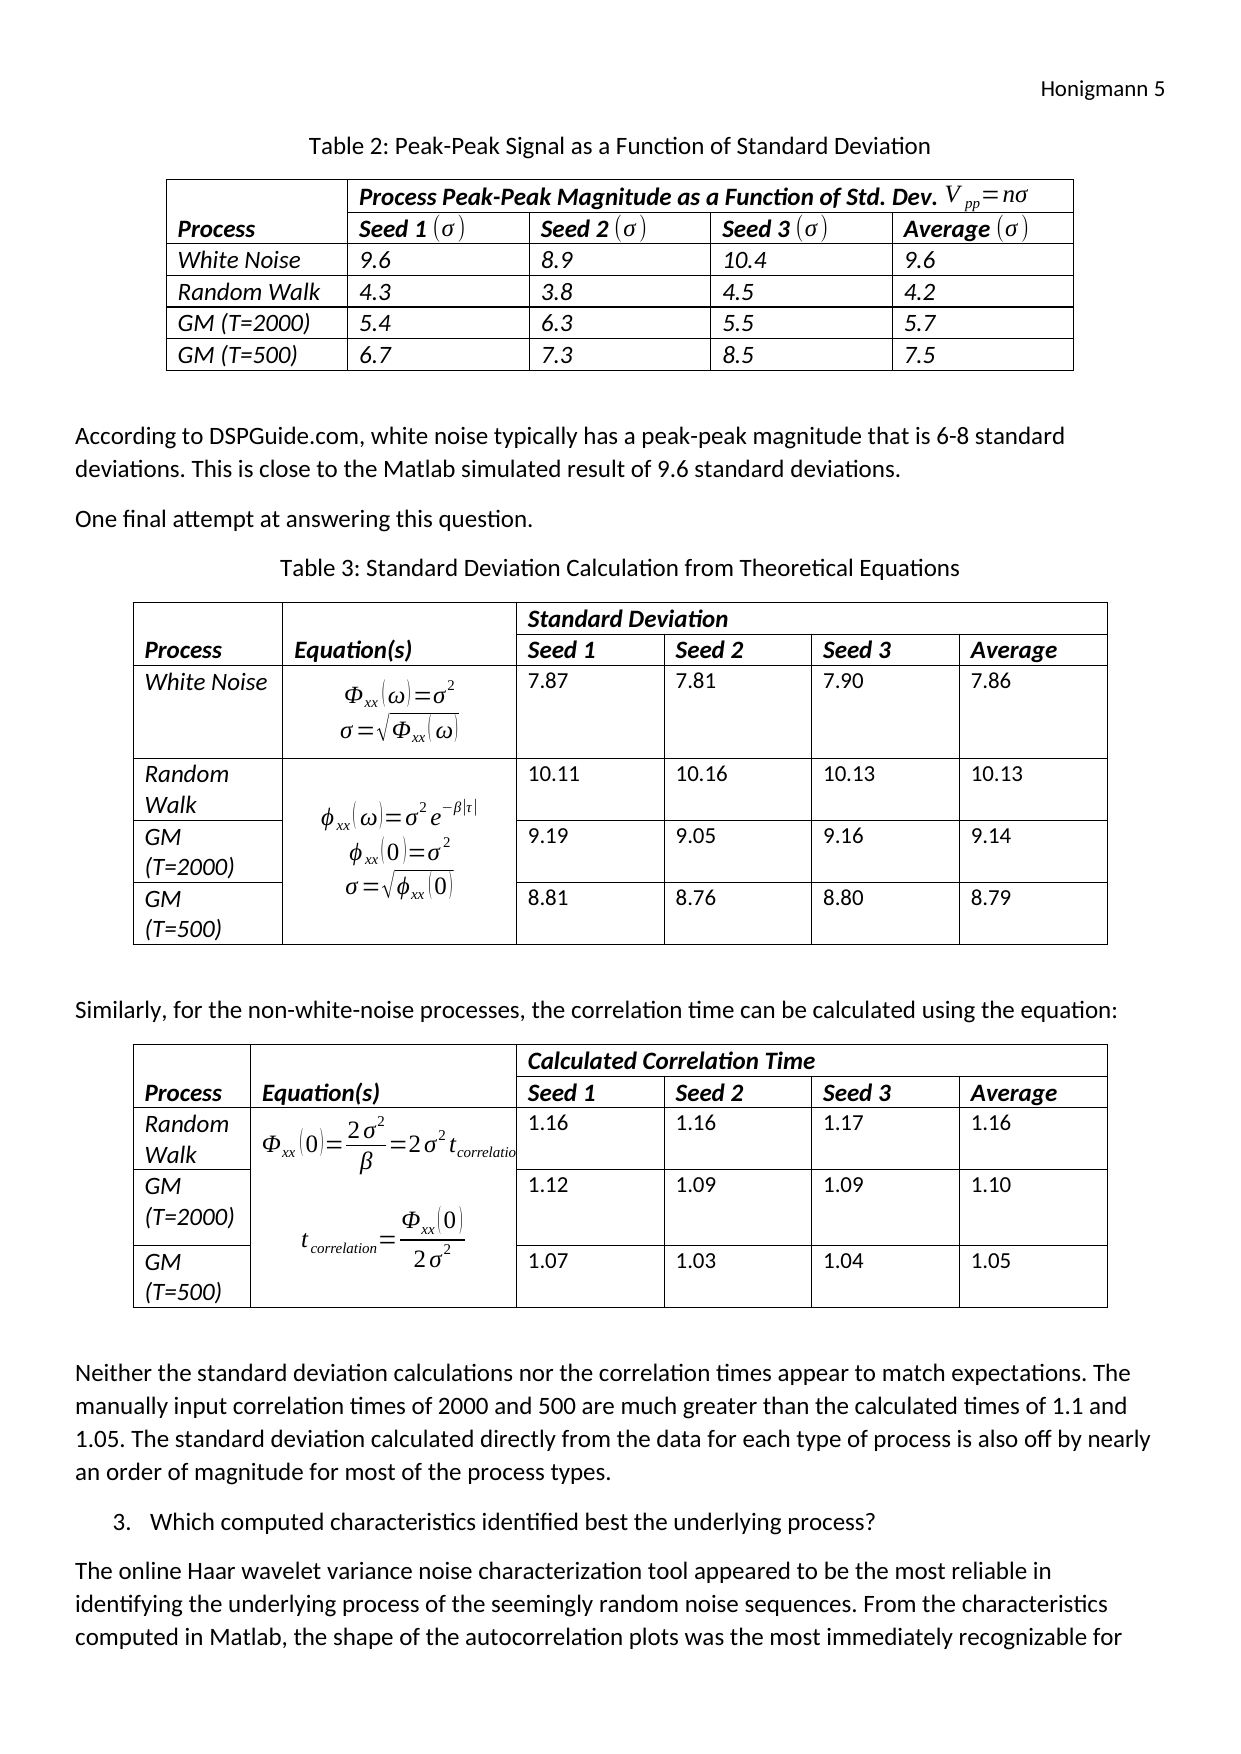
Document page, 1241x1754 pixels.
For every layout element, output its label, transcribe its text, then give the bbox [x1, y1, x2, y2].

table_cell 4.5 [711, 276, 892, 306]
table_cell 10.11 [517, 759, 664, 820]
table_cell Seed 1 [517, 1077, 664, 1107]
table_cell Random Walk [134, 759, 282, 820]
table_cell 9.14 [960, 821, 1107, 882]
table_cell 7.87 [517, 666, 664, 758]
table_cell GM (T=2000) [167, 308, 347, 338]
table_cell 1.12 [517, 1170, 664, 1245]
table_header Equation(s) [283, 603, 516, 665]
table_cell Seed 3 [812, 1077, 959, 1107]
table_cell 9.16 [812, 821, 959, 882]
table_cell 1.17 [812, 1108, 959, 1169]
table_header Calculated Correlation Time [517, 1045, 1107, 1076]
table_cell 8.80 [812, 883, 959, 944]
table_cell 1.16 [960, 1108, 1107, 1169]
table_cell Average [893, 213, 1073, 243]
table_cell 7.81 [665, 666, 811, 758]
table_cell Seed 2 [665, 635, 811, 665]
table_cell 10.16 [665, 759, 811, 820]
table_cell [283, 759, 516, 944]
table_cell White Noise [134, 666, 282, 758]
text According to DSPGuide.com, white noise typically has a peak-peak magnitude that is 6-8 standard deviations. This is close to the Matlab simulated result of 9.6 standard deviations. [75, 420, 1165, 484]
table_cell [251, 1108, 516, 1307]
table_cell 8.9 [530, 244, 710, 275]
table_cell Average [960, 1077, 1107, 1107]
list Which computed characteristics identified best the underlying process? [112, 1506, 1165, 1536]
table_cell 1.07 [517, 1246, 664, 1307]
table_cell 1.03 [665, 1246, 811, 1307]
table_cell GM (T=500) [167, 339, 347, 369]
table_cell Seed 1 [517, 635, 664, 665]
table_cell 7.86 [960, 666, 1107, 758]
table_cell 8.76 [665, 883, 811, 944]
table_cell 8.81 [517, 883, 664, 944]
table_cell White Noise [167, 244, 347, 275]
table_header Process [134, 1045, 250, 1107]
table_cell Seed 2 [530, 213, 710, 243]
table_cell Seed 1 [348, 213, 529, 243]
table_cell Seed 3 [711, 213, 892, 243]
table_cell Average [960, 635, 1107, 665]
text Neither the standard deviation calculations nor the correlation times appear to match expectations. The manually input correlation times of 2000 and 500 are much greater than the calculated times of 1.1 and 1.05. The standard deviation calculated directly from the data for each type of process is also off by nearly an order of magnitude for most of the process types. [75, 1357, 1165, 1487]
text Table 2: Peak-Peak Signal as a Function of Standard Deviation [75, 130, 1165, 160]
table_cell 1.09 [665, 1170, 811, 1245]
table_cell 1.09 [812, 1170, 959, 1245]
table_header Process [167, 180, 347, 243]
table_header Process Peak-Peak Magnitude as a Function of Std. Dev. [348, 180, 1073, 212]
table_cell 9.05 [665, 821, 811, 882]
table_cell 5.4 [348, 308, 529, 338]
table_cell [283, 666, 516, 758]
text Similarly, for the non-white-noise processes, the correlation time can be calculated using the equation: [75, 994, 1165, 1025]
table_cell 10.13 [812, 759, 959, 820]
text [75, 1555, 1165, 1652]
table_cell 1.10 [960, 1170, 1107, 1245]
table_cell 7.90 [812, 666, 959, 758]
table_cell 9.6 [348, 244, 529, 275]
table_cell 10.4 [711, 244, 892, 275]
table_cell 8.5 [711, 339, 892, 369]
table_cell 4.2 [893, 276, 1073, 306]
table_cell 1.16 [665, 1108, 811, 1169]
table_cell Seed 2 [665, 1077, 811, 1107]
text One final attempt at answering this question. [75, 503, 1165, 533]
table_cell 9.19 [517, 821, 664, 882]
table_header Equation(s) [251, 1045, 516, 1107]
table_cell Seed 3 [812, 635, 959, 665]
table_cell 7.5 [893, 339, 1073, 369]
table_cell 1.16 [517, 1108, 664, 1169]
table_cell Random Walk [134, 1108, 250, 1169]
table_header Process [134, 603, 282, 665]
table_cell 9.6 [893, 244, 1073, 275]
table_cell 7.3 [530, 339, 710, 369]
table_cell 1.05 [960, 1246, 1107, 1307]
table_cell 1.04 [812, 1246, 959, 1307]
table_cell GM (T=2000) [134, 821, 282, 882]
table_cell GM (T=2000) [134, 1170, 250, 1245]
table_cell GM (T=500) [134, 883, 282, 944]
table_cell 10.13 [960, 759, 1107, 820]
table_cell 4.3 [348, 276, 529, 306]
table_cell 6.7 [348, 339, 529, 369]
table_cell 3.8 [530, 276, 710, 306]
table_cell 5.7 [893, 308, 1073, 338]
table_cell 5.5 [711, 308, 892, 338]
table_cell 8.79 [960, 883, 1107, 944]
table_cell Random Walk [167, 276, 347, 306]
text Table 3: Standard Deviation Calculation from Theoretical Equations [75, 552, 1165, 583]
table_cell GM (T=500) [134, 1246, 250, 1307]
table_cell 6.3 [530, 308, 710, 338]
table_header Standard Deviation [517, 603, 1107, 633]
